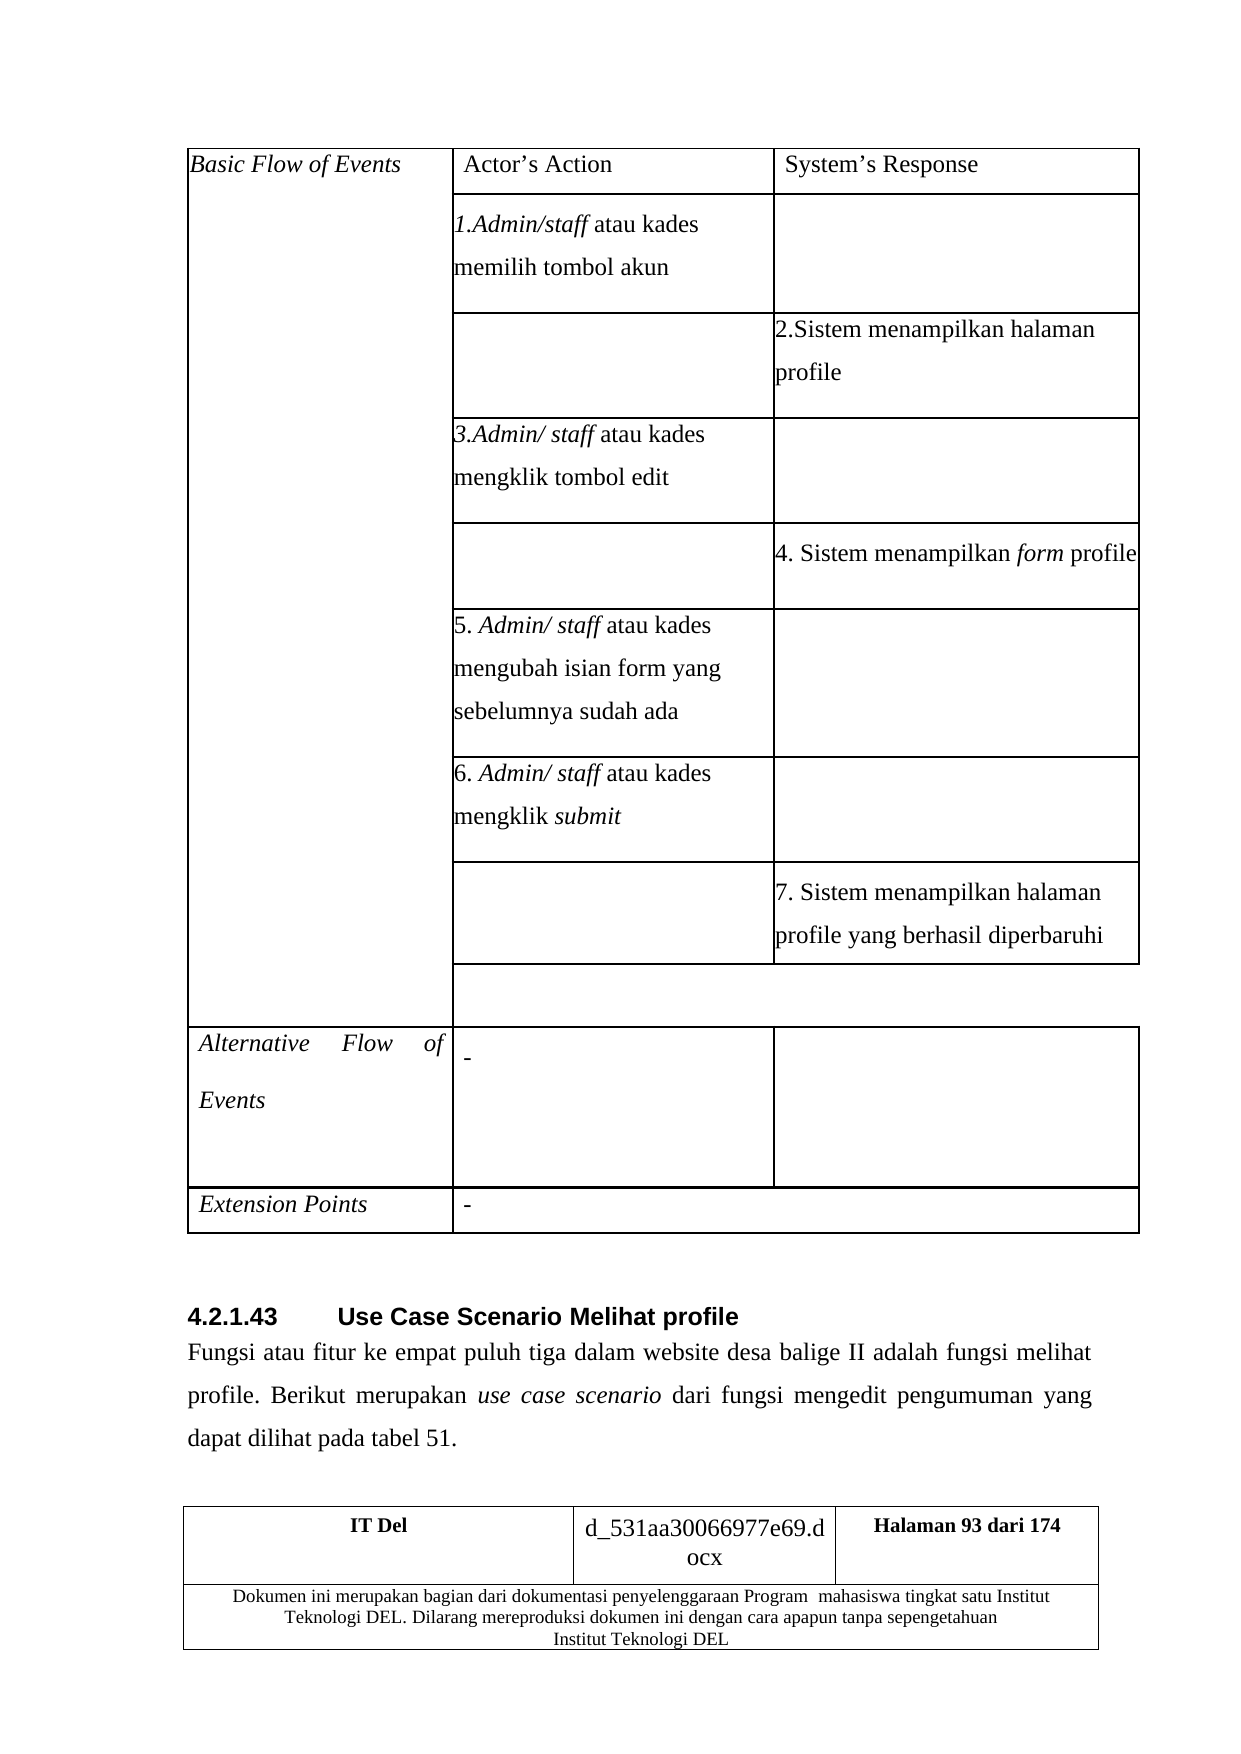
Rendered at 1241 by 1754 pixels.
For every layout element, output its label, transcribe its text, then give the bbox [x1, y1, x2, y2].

table_cell 3.Admin/ staff atau kades mengklik tombol edit [454, 419, 773, 522]
table_cell 6. Admin/ staff atau kades mengklik submit [454, 758, 773, 861]
table_cell [454, 863, 773, 963]
table_cell Alternative Flow of Events [189, 1028, 452, 1186]
table_cell System’s Response [775, 149, 1138, 192]
table_cell [775, 1028, 1138, 1186]
table_cell Extension Points [189, 1189, 452, 1232]
table_cell 1.Admin/staff atau kades memilih tombol akun [454, 195, 773, 312]
table_cell - [454, 1028, 773, 1186]
table_cell 4. Sistem menampilkan form profile [775, 524, 1138, 608]
text Fungsi atau fitur ke empat puluh tiga dalam website desa balige II adalah fungsi melihat profile. Berikut merupakan use case scenario dari fungsi mengedit pengumuman yang dapat dilihat pada tabel 51. [187, 1337, 1092, 1452]
table_cell 5. Admin/ staff atau kades mengubah isian form yang sebelumnya sudah ada [454, 610, 773, 756]
table_cell 7. Sistem menampilkan halaman profile yang berhasil diperbaruhi [775, 863, 1138, 963]
table_cell [775, 195, 1138, 312]
table_cell [775, 610, 1138, 756]
table_cell Actor’s Action [454, 149, 773, 192]
table_cell Basic Flow of Events [189, 149, 452, 1026]
subtitle Use Case Scenario Melihat profile [187, 1302, 1092, 1331]
table_cell 2.Sistem menampilkan halaman profile [775, 314, 1138, 417]
table_cell [454, 524, 773, 608]
table_cell - [454, 1189, 1138, 1232]
table_cell [775, 419, 1138, 522]
table_cell [775, 758, 1138, 861]
table_cell [454, 314, 773, 417]
